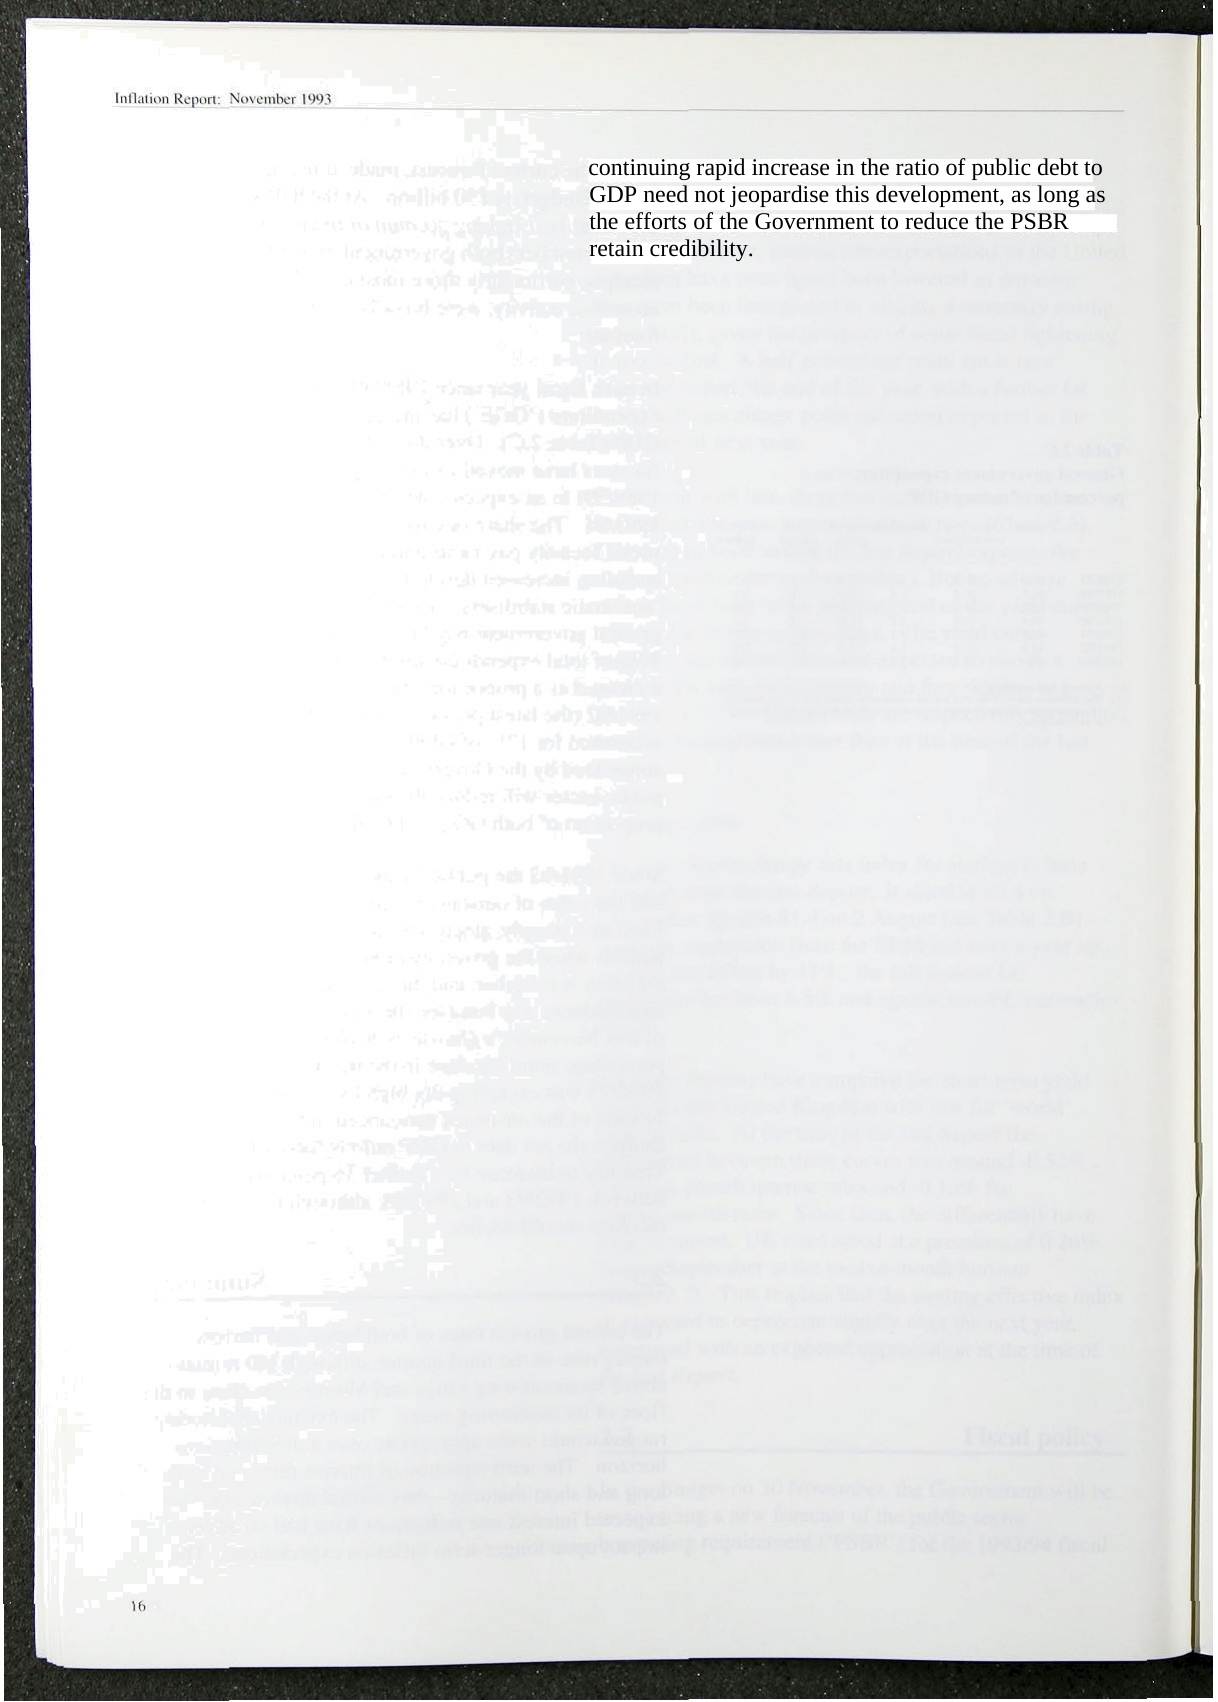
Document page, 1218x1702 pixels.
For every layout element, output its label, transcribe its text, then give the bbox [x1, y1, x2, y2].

text continuing rapid increase in the ratio of public debt to GDP need not jeopardise this development, as long as the efforts of the Government to reduce the PSBR retain credibility. [588, 153, 1126, 262]
picture [0, 0, 1213, 1701]
